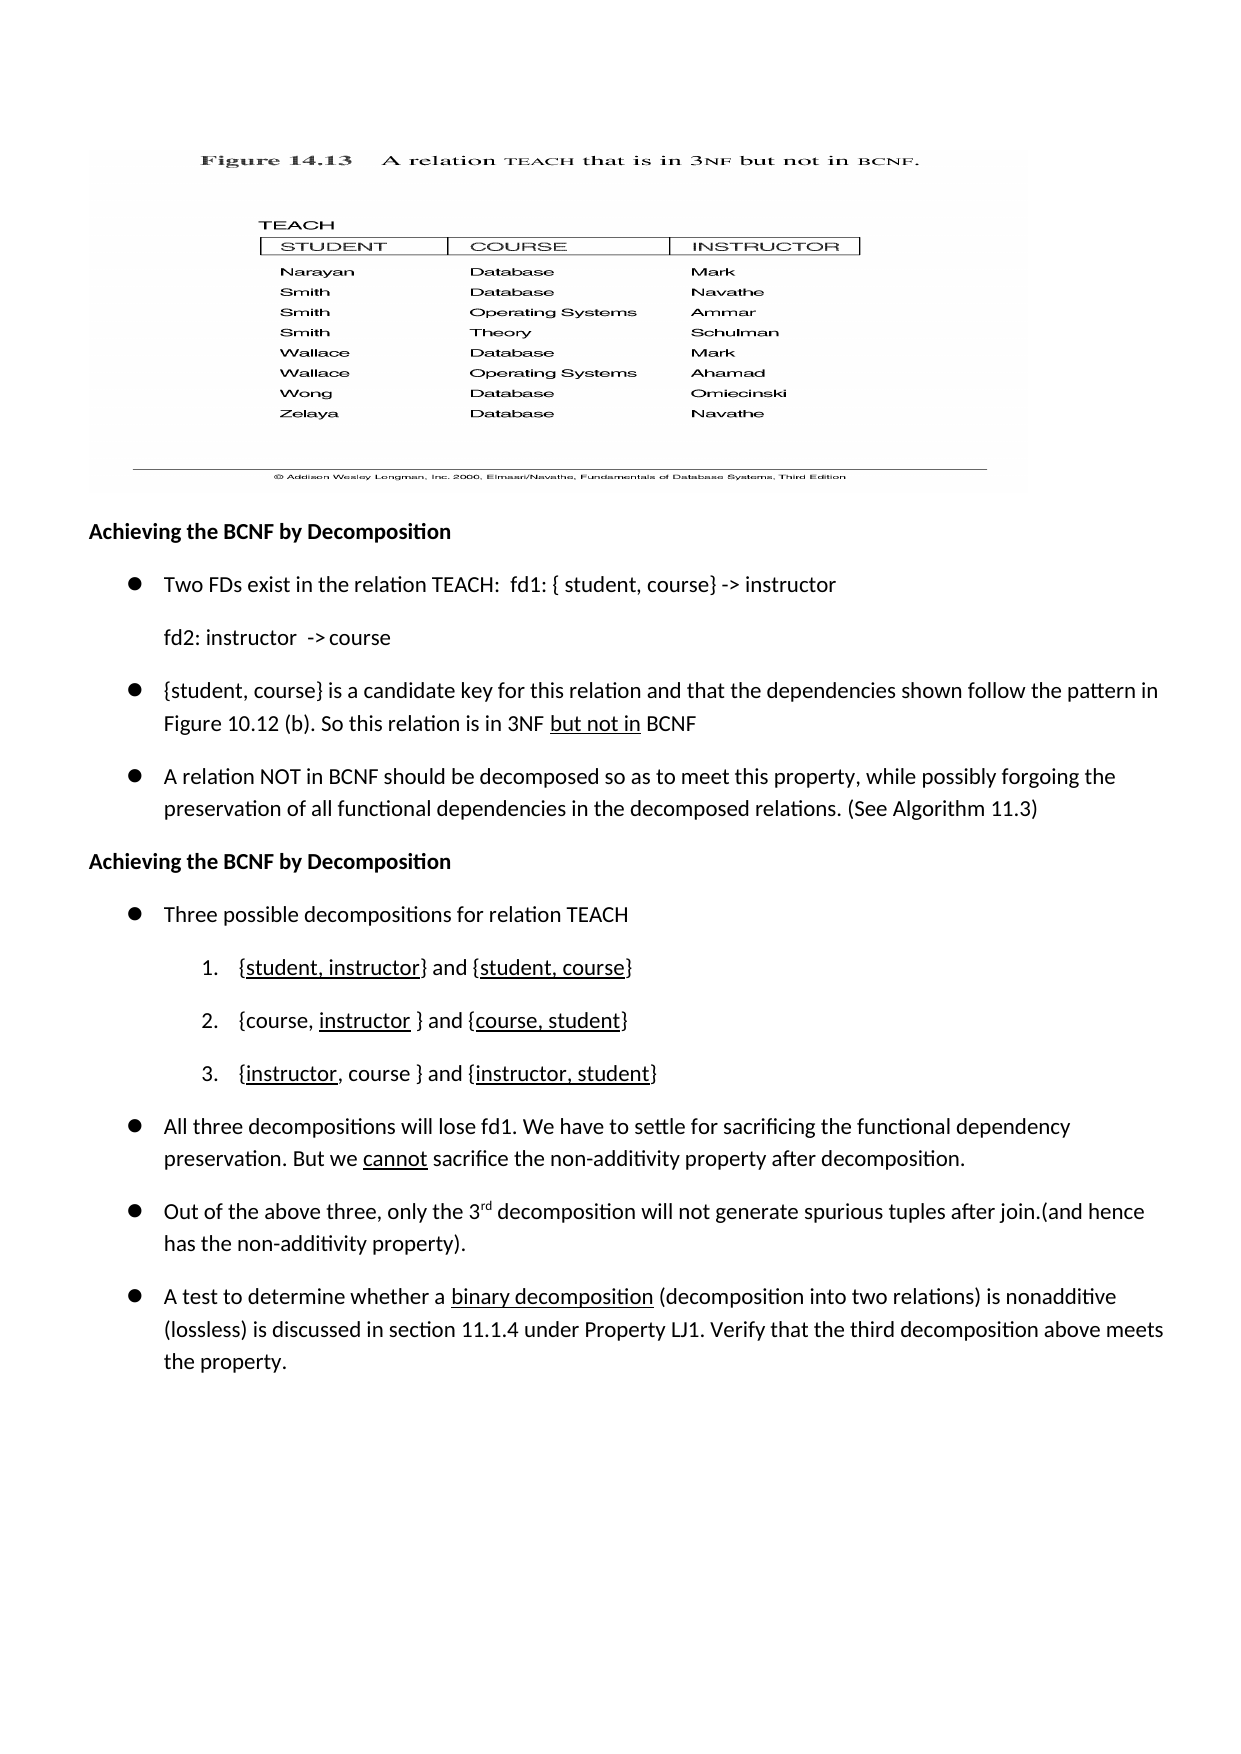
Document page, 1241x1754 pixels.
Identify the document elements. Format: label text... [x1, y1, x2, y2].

list {student, course} is a candidate key for this relation and that the dependencies shown follow the pattern in Figure 10.12 (b). So this relation is in 3NF but not in BCNF [126, 677, 1167, 737]
text fd2: instructor -> course [89, 623, 1167, 652]
text Achieving the BCNF by Decomposition [89, 847, 1167, 875]
list A test to determine whether a binary decomposition (decomposition into two relations) is nonadditive (lossless) is discussed in section 11.1.4 under Property LJ1. Verify that the third decomposition above meets the property. [126, 1282, 1167, 1375]
picture [88, 150, 1029, 493]
list All three decompositions will lose fd1. We have to settle for sacrificing the functional dependency preservation. But we cannot sacrifice the non-additivity property after decomposition. [126, 1112, 1167, 1172]
list Three possible decompositions for relation TEACH [126, 900, 1167, 928]
list A relation NOT in BCNF should be decomposed so as to meet this property, while possibly forgoing the preservation of all functional dependencies in the decomposed relations. (See Algorithm 11.3) [126, 762, 1167, 822]
list {instructor, course } and {instructor, student} [201, 1059, 1167, 1087]
list {student, instructor} and {student, course} [201, 953, 1167, 981]
list Out of the above three, only the 3rd decomposition will not generate spurious tuples after join.(and hence has the non-additivity property). [126, 1197, 1167, 1257]
list {course, instructor } and {course, student} [201, 1006, 1167, 1034]
text Achieving the BCNF by Decomposition [89, 517, 1167, 546]
list Two FDs exist in the relation TEACH: fd1: { student, course} -> instructor [126, 571, 1167, 598]
